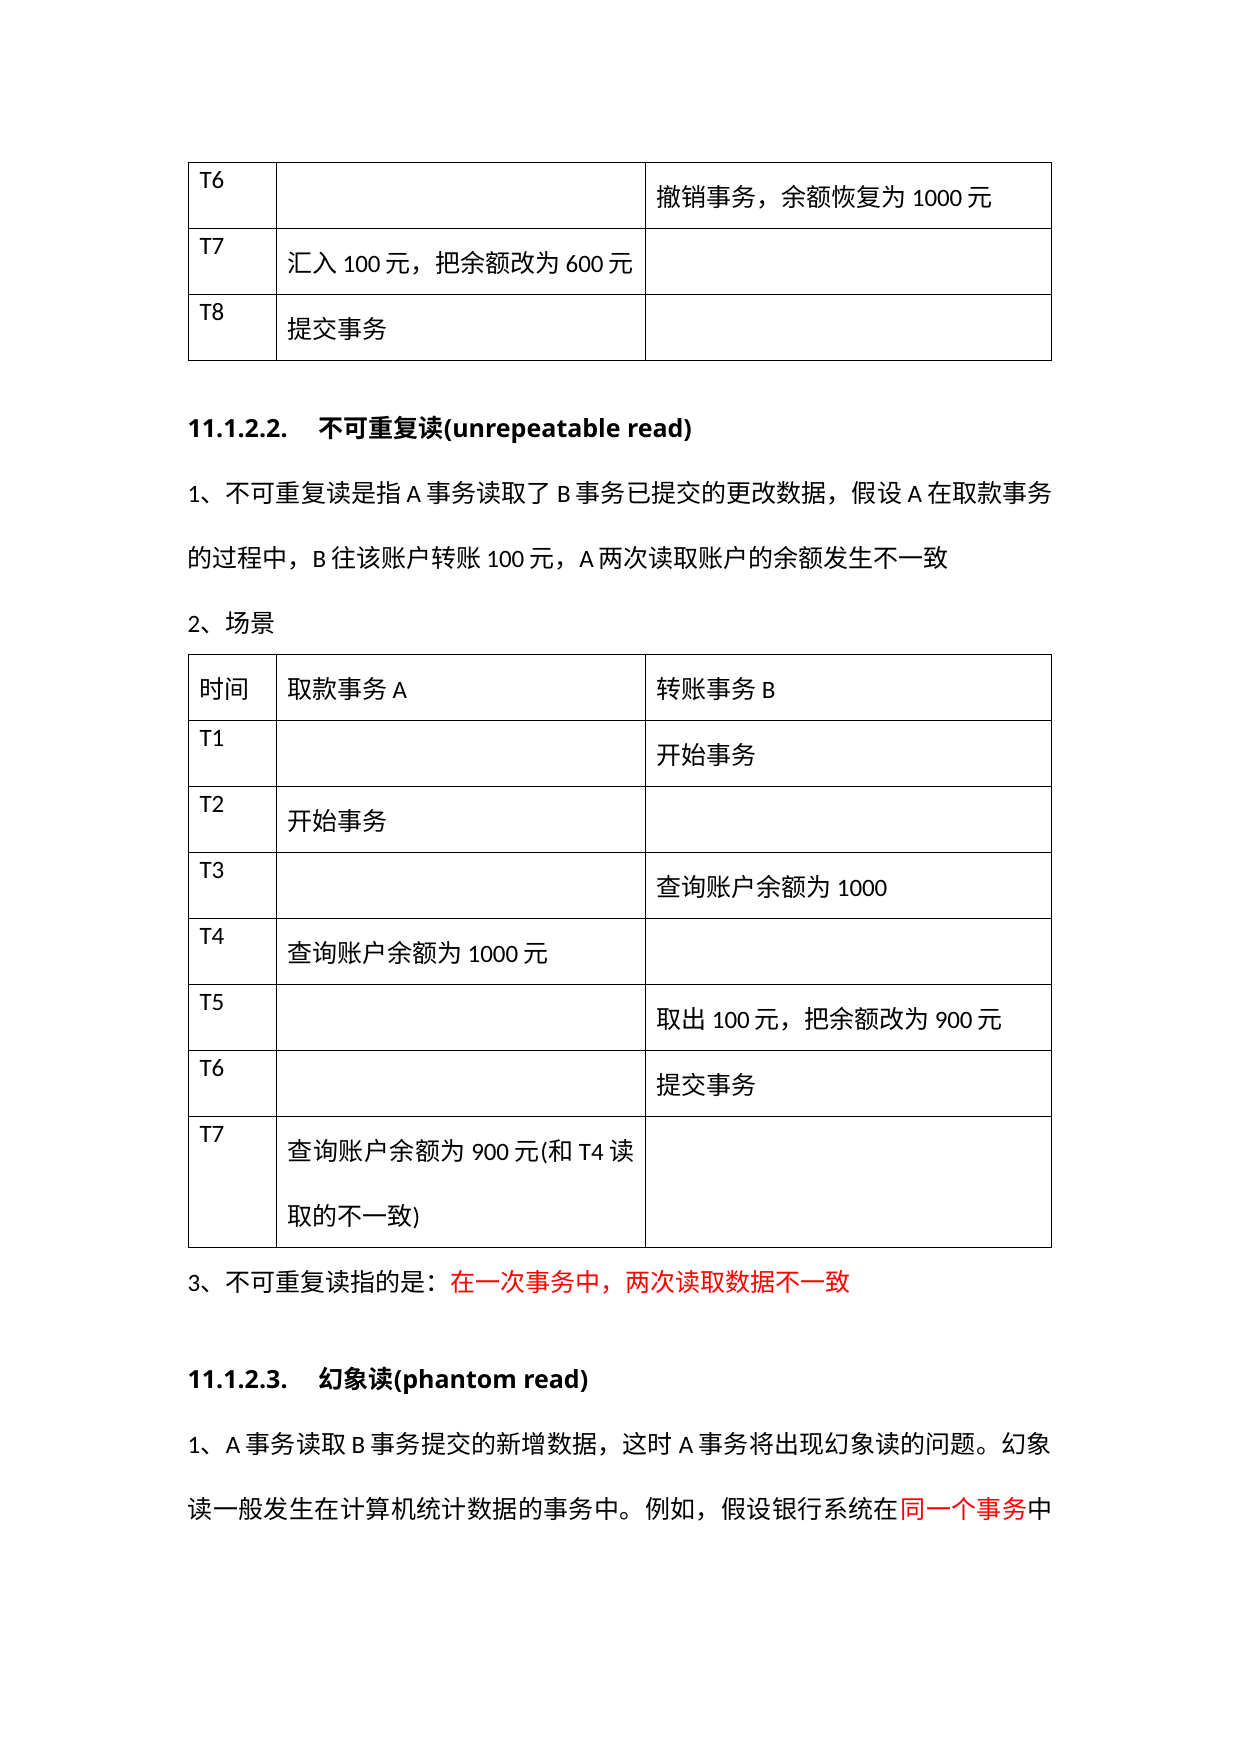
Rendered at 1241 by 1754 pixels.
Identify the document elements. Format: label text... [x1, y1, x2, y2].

text 3、不可重复读指的是：在一次事务中，两次读取数据不一致 [187, 1248, 1053, 1313]
table_cell [646, 919, 1051, 984]
text 1、不可重复读是指A事务读取了B事务已提交的更改数据，假设A在取款事务的过程中，B往该账户转账100元，A两次读取账户的余额发生不一致 [187, 459, 1053, 589]
table_cell [277, 985, 645, 1050]
table_cell 开始事务 [277, 787, 645, 852]
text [187, 1411, 1053, 1541]
table_cell 提交事务 [277, 295, 645, 360]
table_header 转账事务B [646, 655, 1051, 720]
table_cell [646, 1117, 1051, 1247]
table_cell T6 [189, 1051, 276, 1116]
table_cell T8 [189, 295, 276, 360]
table_cell 取出100元，把余额改为900元 [646, 985, 1051, 1050]
subtitle 不可重复读(unrepeatable read) [187, 394, 1053, 459]
table_cell T3 [189, 853, 276, 918]
table_cell T1 [189, 721, 276, 786]
table_cell 查询账户余额为1000元 [277, 919, 645, 984]
subtitle 幻象读(phantom read) [187, 1346, 1053, 1411]
table_header 取款事务A [277, 655, 645, 720]
table_cell [277, 853, 645, 918]
table_cell T2 [189, 787, 276, 852]
table_cell 提交事务 [646, 1051, 1051, 1116]
table_cell T4 [189, 919, 276, 984]
table_cell 撤销事务，余额恢复为1000元 [646, 163, 1051, 228]
table_cell T7 [189, 1117, 276, 1247]
table_cell T6 [189, 163, 276, 228]
table_cell [646, 787, 1051, 852]
table_cell 开始事务 [646, 721, 1051, 786]
table_cell [277, 1051, 645, 1116]
table_header 时间 [189, 655, 276, 720]
table_cell [277, 163, 645, 228]
table_cell [646, 295, 1051, 360]
table_cell [646, 229, 1051, 294]
table_cell [277, 721, 645, 786]
text 2、场景 [187, 589, 1053, 654]
table_cell T5 [189, 985, 276, 1050]
table_cell 汇入100元，把余额改为600元 [277, 229, 645, 294]
table_cell 查询账户余额为1000 [646, 853, 1051, 918]
table_cell 查询账户余额为900元(和T4读取的不一致) [277, 1117, 645, 1247]
table_cell T7 [189, 229, 276, 294]
